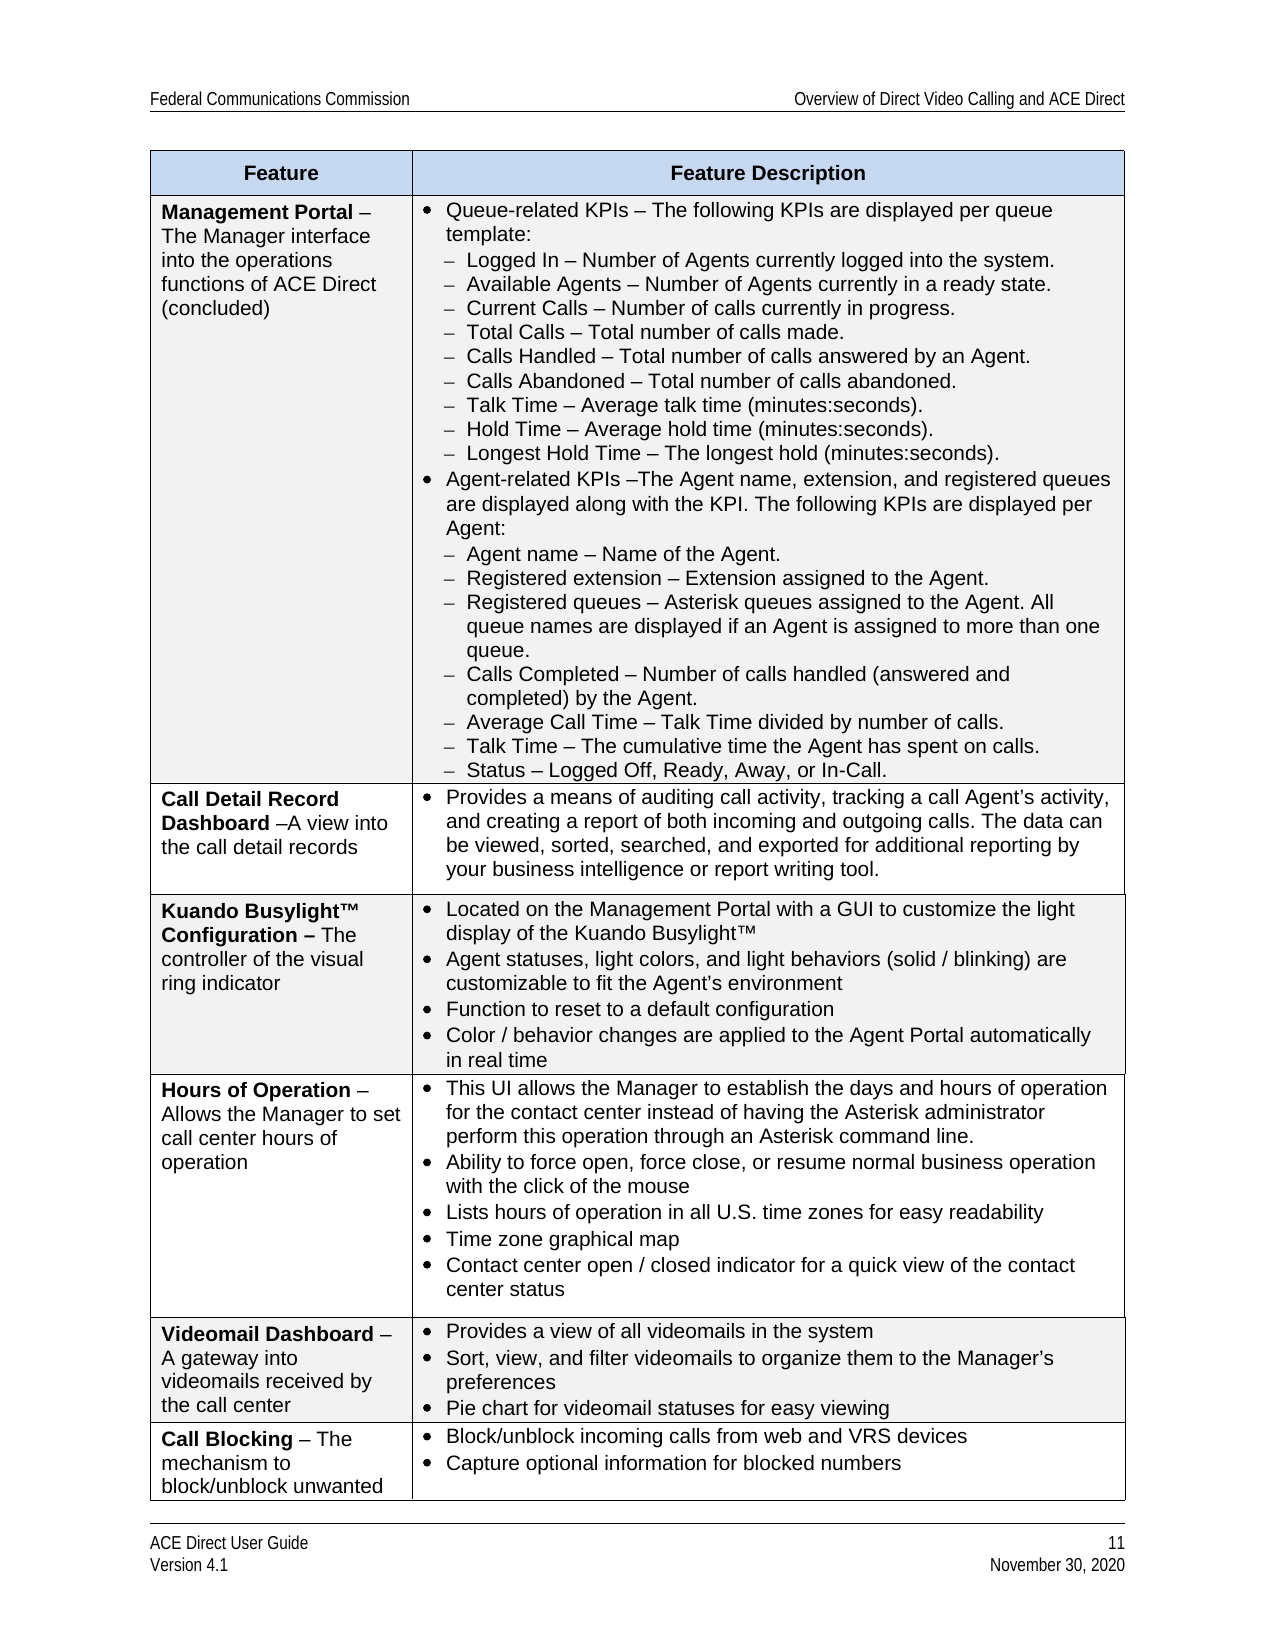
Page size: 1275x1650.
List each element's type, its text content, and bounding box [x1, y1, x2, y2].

table_cell Provides a means of auditing call activity, tracking a call Agent’s activity, and creating a report of both incoming and outgoing calls. The data can be viewed, sorted, searched, and exported for additional reporting by your business intelligence or report writing tool. [413, 784, 1124, 894]
table_cell Call Detail Record Dashboard –A view into the call detail records [151, 784, 412, 894]
table_cell Queue-related KPIs – The following KPIs are displayed per queue template: Logged In – Number of Agents currently logged into the system. Available Agents – Number of Agents currently in a ready state. Current Calls – Number of calls currently in progress. Total Calls – Total number of calls made. Calls Handled – Total number of calls answered by an Agent. Calls Abandoned – Total number of calls abandoned. Talk Time – Average talk time (minutes:seconds). Hold Time – Average hold time (minutes:seconds). Longest Hold Time – The longest hold (minutes:seconds). Agent-related KPIs –The Agent name, extension, and registered queues are displayed along with the KPI. The following KPIs are displayed per Agent: Agent name – Name of the Agent. Registered extension – Extension assigned to the Agent. Registered queues – Asterisk queues assigned to the Agent. All queue names are displayed if an Agent is assigned to more than one queue. Calls Completed – Number of calls handled (answered and completed) by the Agent. Average Call Time – Talk Time divided by number of calls. Talk Time – The cumulative time the Agent has spent on calls. Status – Logged Off, Ready, Away, or In-Call. [413, 196, 1124, 782]
table_header Feature Description [413, 151, 1124, 195]
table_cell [413, 1423, 1125, 1499]
table_cell This UI allows the Manager to establish the days and hours of operation for the contact center instead of having the Asterisk administrator perform this operation through an Asterisk command line. Ability to force open, force close, or resume normal business operation with the click of the mouse Lists hours of operation in all U.S. time zones for easy readability Time zone graphical map Contact center open / closed indicator for a quick view of the contact center status [413, 1075, 1124, 1317]
table_cell Videomail Dashboard – A gateway into videomails received by the call center [151, 1318, 412, 1422]
table_cell Management Portal –The Manager interface into the operations functions of ACE Direct (concluded) [151, 196, 412, 782]
table_cell Kuando Busylight™ Configuration – The controller of the visual ring indicator [151, 895, 412, 1073]
table_cell Provides a view of all videomails in the system Sort, view, and filter videomails to organize them to the Manager’s preferences Pie chart for videomail statuses for easy viewing [413, 1318, 1125, 1422]
table_cell Located on the Management Portal with a GUI to customize the light display of the Kuando Busylight™ Agent statuses, light colors, and light behaviors (solid / blinking) are customizable to fit the Agent’s environment Function to reset to a default configuration Color / behavior changes are applied to the Agent Portal automatically in real time [413, 895, 1125, 1073]
table_header Feature [151, 151, 412, 195]
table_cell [151, 1423, 412, 1499]
table_cell Hours of Operation –Allows the Manager to set call center hours of operation [151, 1075, 412, 1317]
